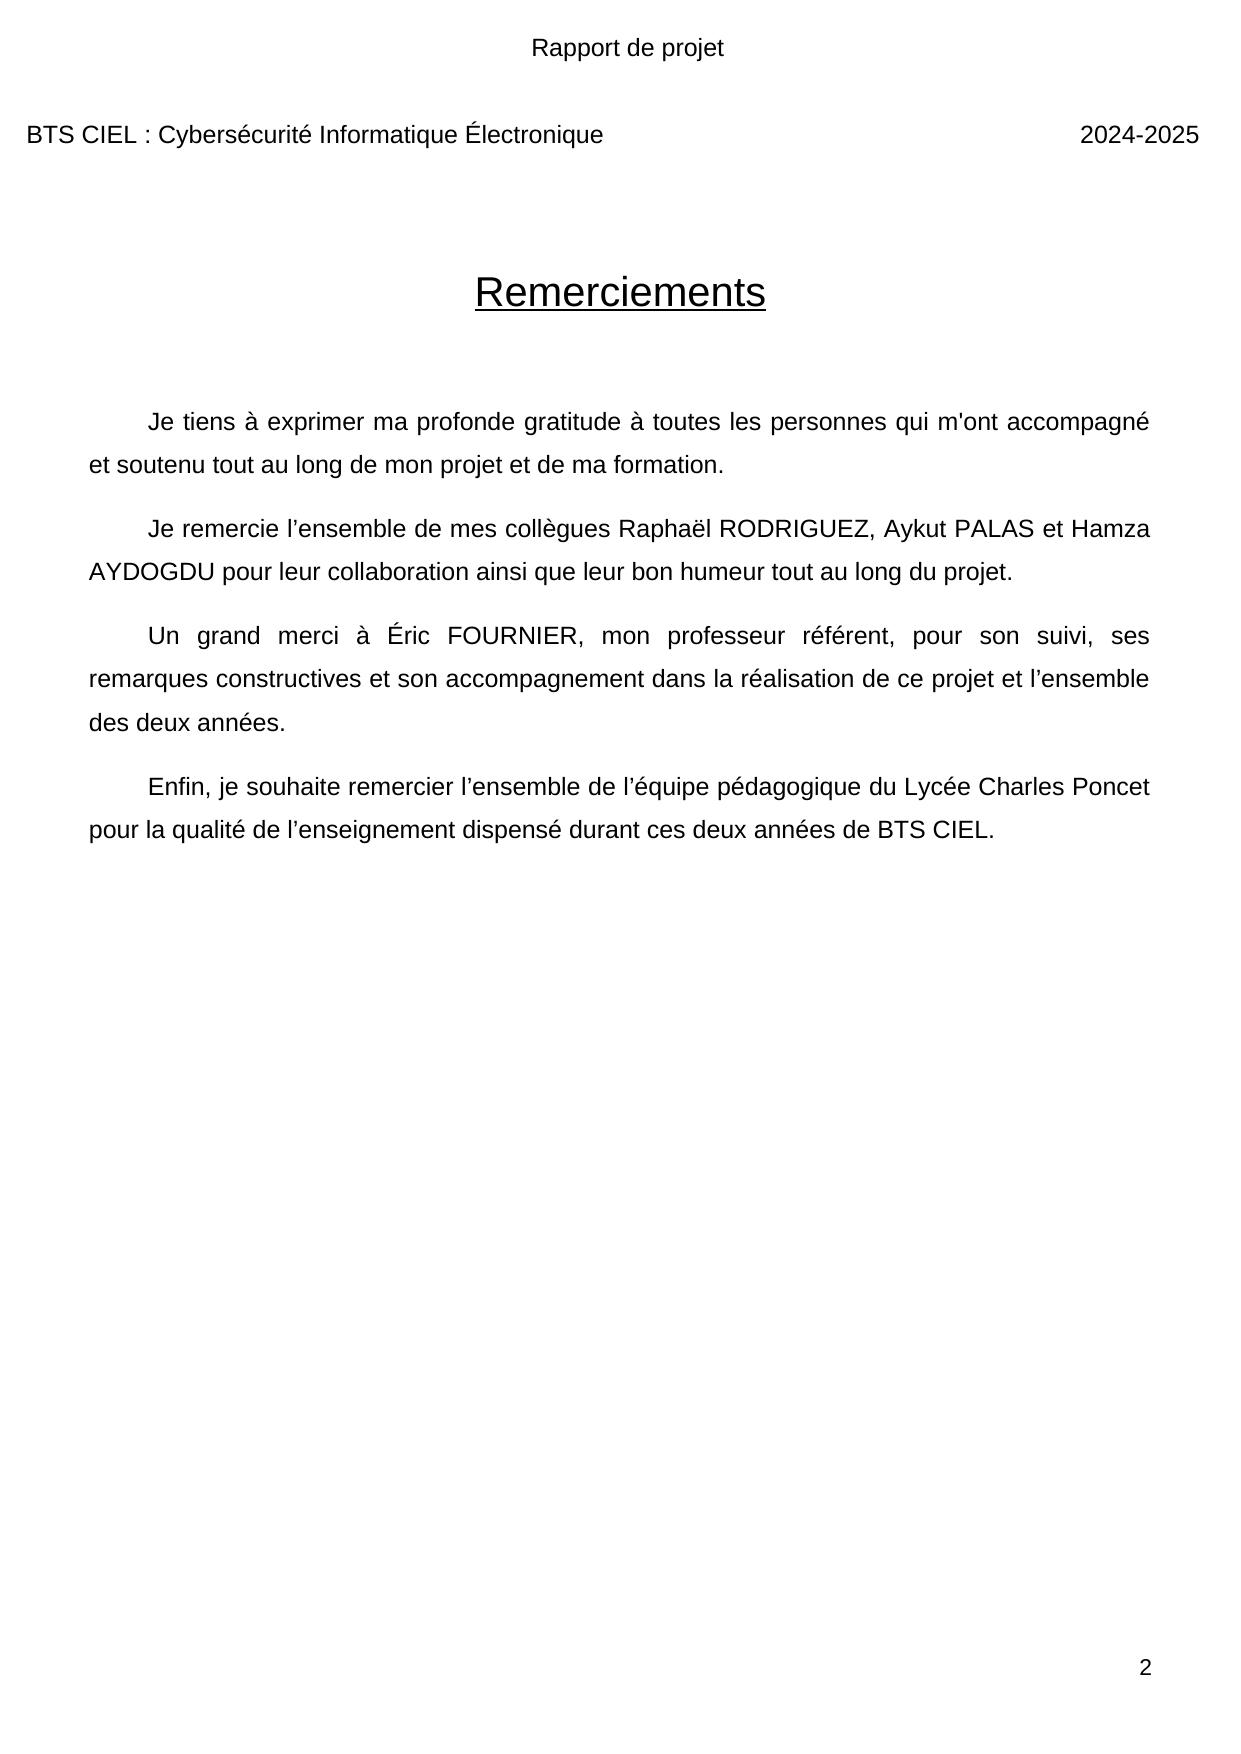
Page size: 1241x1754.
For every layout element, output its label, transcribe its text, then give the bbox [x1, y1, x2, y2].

text Enfin, je souhaite remercier l’ensemble de l’équipe pédagogique du Lycée Charles Poncet pour la qualité de l’enseignement dispensé durant ces deux années de BTS CIEL. [89, 772, 1152, 843]
text Un grand merci à Éric FOURNIER, mon professeur référent, pour son suivi, ses remarques constructives et son accompagnement dans la réalisation de ce projet et l’ensemble des deux années. [89, 621, 1152, 736]
subtitle Remerciements [89, 267, 1152, 315]
text Je remercie l’ensemble de mes collègues Raphaël RODRIGUEZ, Aykut PALAS et Hamza AYDOGDU pour leur collaboration ainsi que leur bon humeur tout au long du projet. [89, 514, 1152, 586]
text Je tiens à exprimer ma profonde gratitude à toutes les personnes qui m'ont accompagné et soutenu tout au long de mon projet et de ma formation. [89, 407, 1152, 479]
